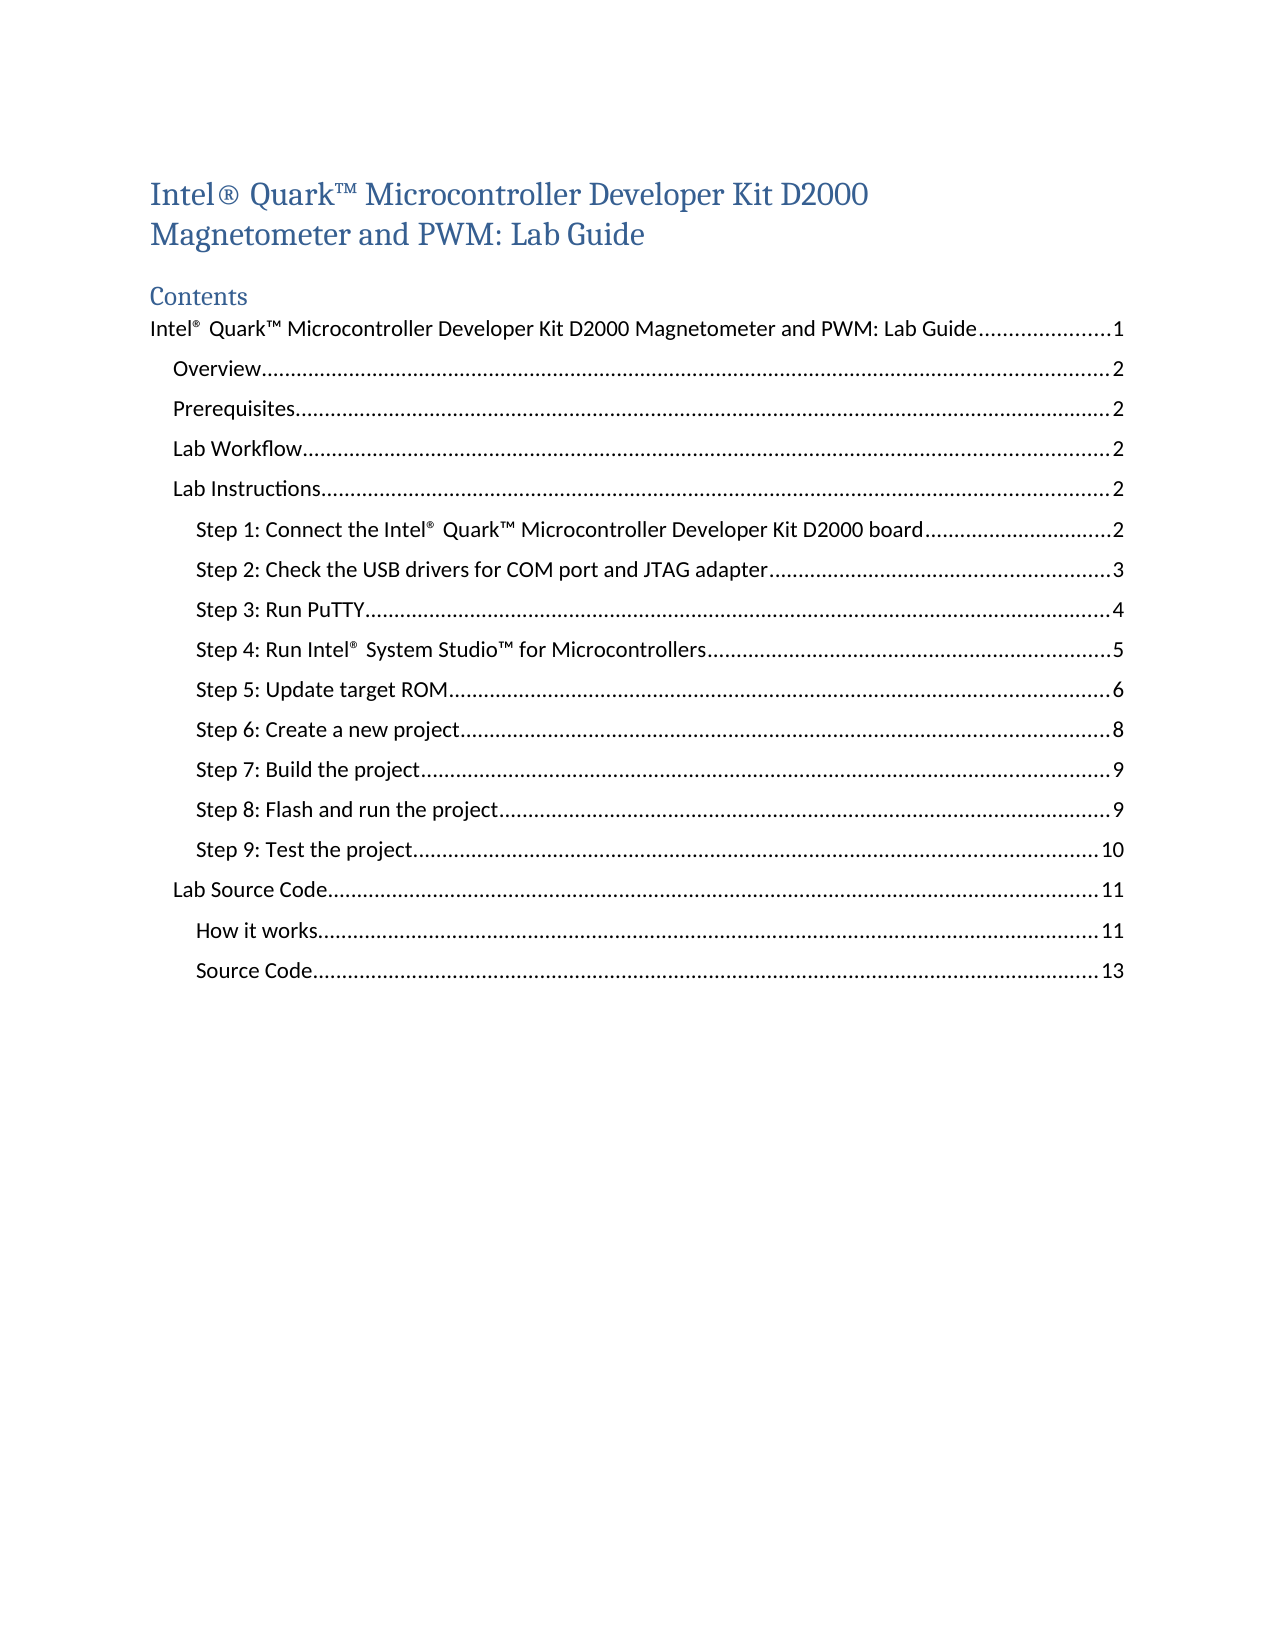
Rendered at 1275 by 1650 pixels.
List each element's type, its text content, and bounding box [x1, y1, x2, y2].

subtitle Intel® Quark™ Microcontroller Developer Kit D2000 Magnetometer and PWM: Lab Guide [150, 175, 1125, 254]
